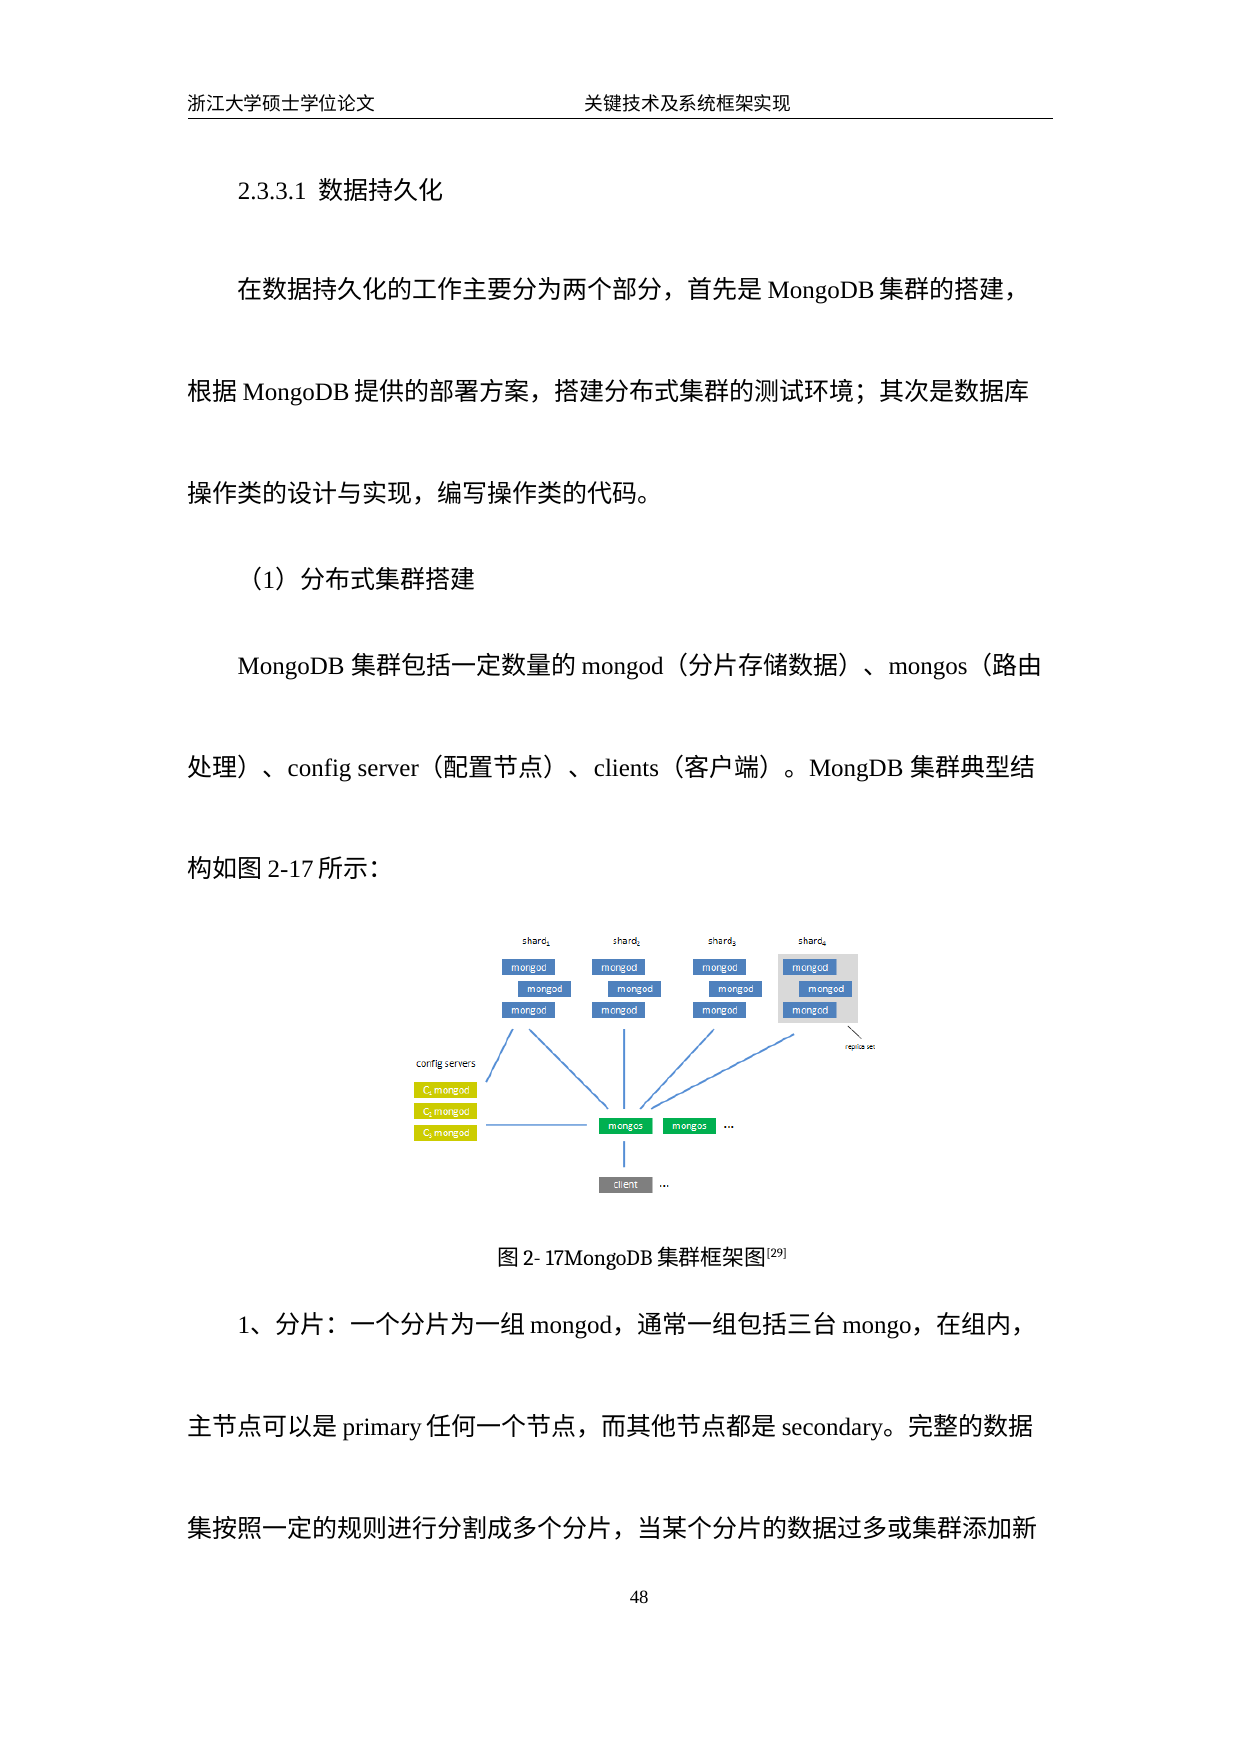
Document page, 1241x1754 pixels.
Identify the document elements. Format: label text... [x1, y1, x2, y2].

text 在数据持久化的工作主要分为两个部分，首先是MongoDB集群的搭建，根据MongoDB提供的部署方案，搭建分布式集群的测试环境；其次是数据库操作类的设计与实现，编写操作类的代码。 [187, 253, 1053, 525]
picture [392, 919, 898, 1214]
text MongoDB 集群包括一定数量的 mongod（分片存储数据）、mongos（路由处理）、config server（配置节点）、clients（客户端）。MongDB 集群典型结构如图2-17所示： [187, 629, 1053, 901]
text （1）分布式集群搭建 [187, 543, 1053, 611]
subtitle 数据持久化 [187, 155, 1053, 223]
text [187, 1289, 1053, 1561]
